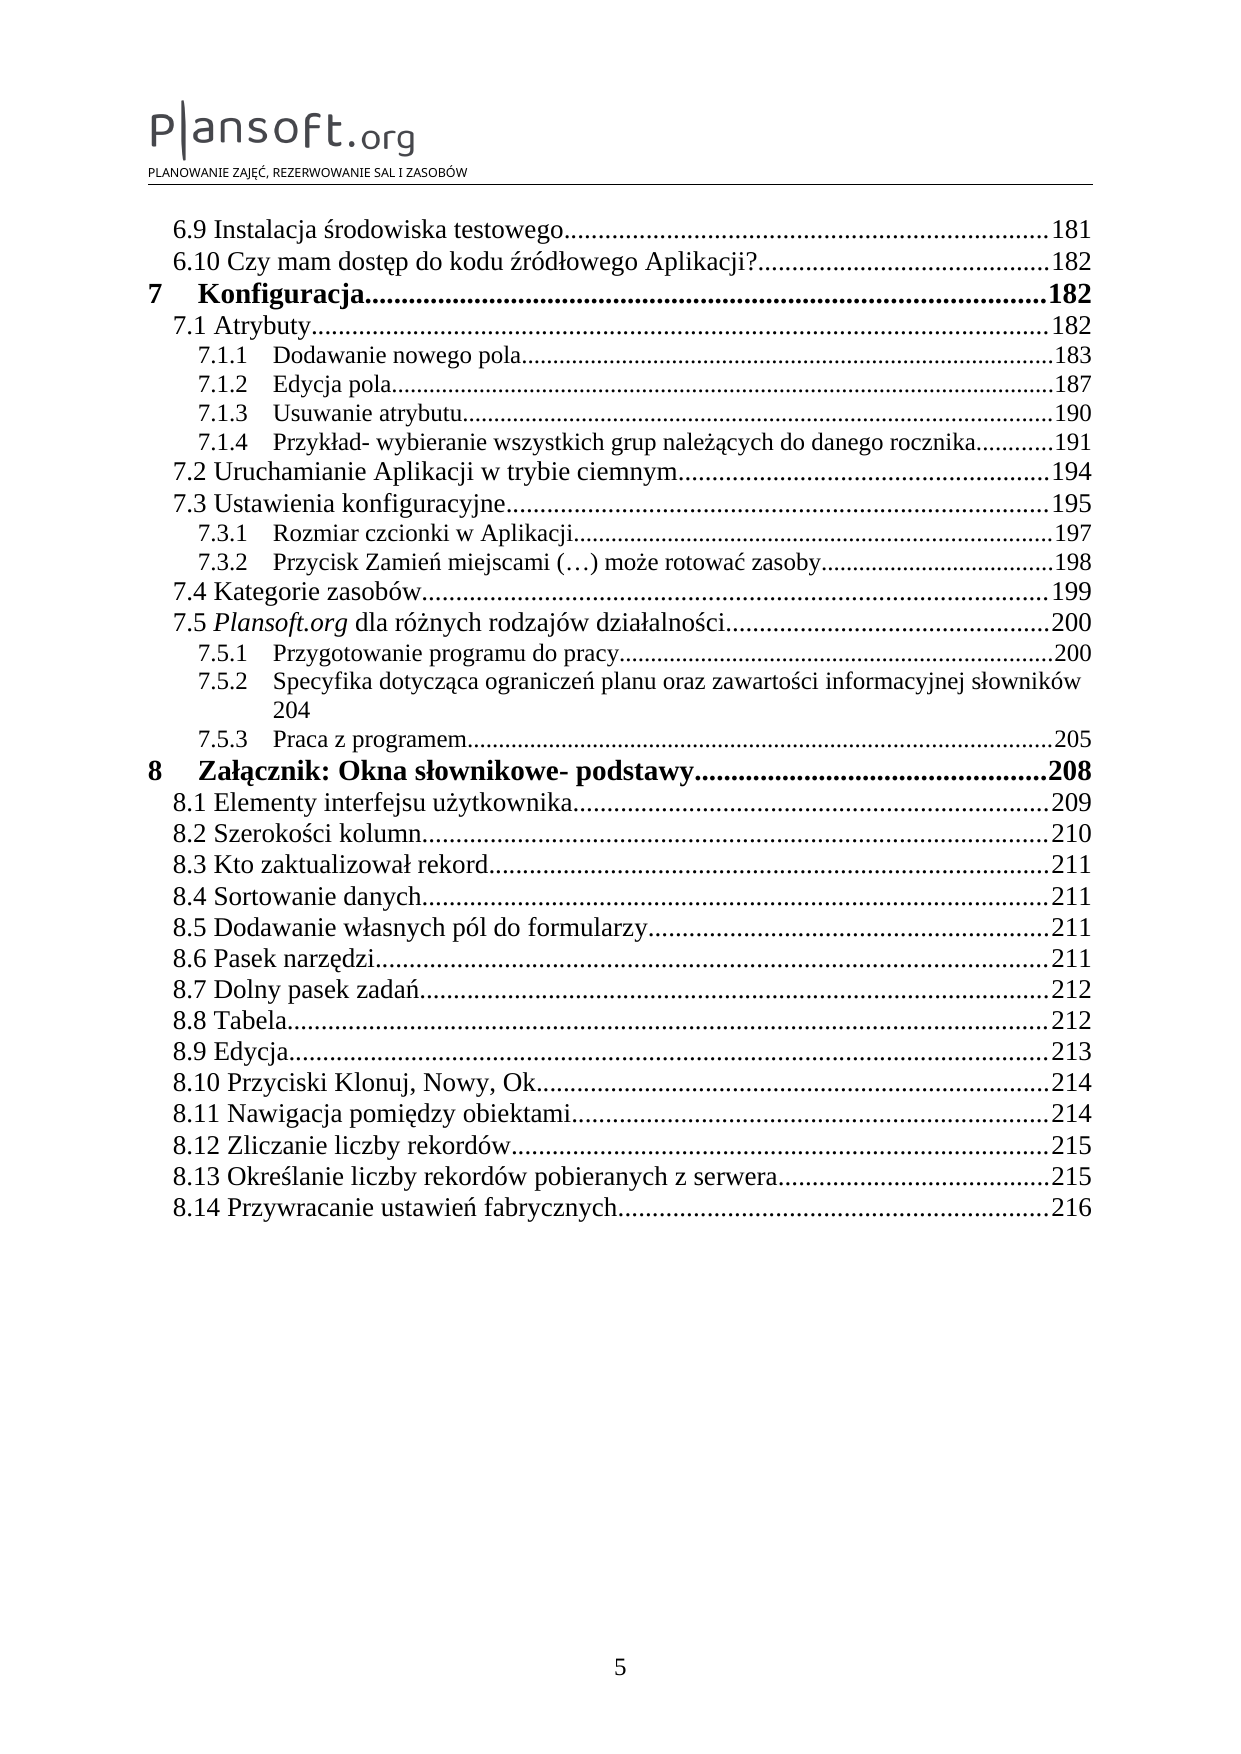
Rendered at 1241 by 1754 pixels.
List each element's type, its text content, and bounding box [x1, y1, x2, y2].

text 8.6 Pasek narzędzi 211 [173, 942, 1093, 973]
text 8.14 Przywracanie ustawień fabrycznych 216 [173, 1191, 1093, 1222]
picture [147, 73, 418, 165]
text 7.3.1 Rozmiar czcionki w Aplikacji 197 [198, 518, 1093, 547]
text 7.5.2 Specyfika dotycząca ograniczeń planu oraz zawartości informacyjnej słowników 204 [198, 666, 1093, 724]
text 8.3 Kto zaktualizował rekord 211 [173, 848, 1093, 879]
text 7.2 Uruchamianie Aplikacji w trybie ciemnym 194 [173, 456, 1093, 487]
text 7.1.4 Przykład- wybieranie wszystkich grup należących do danego rocznika 191 [198, 427, 1093, 456]
text 7.5.1 Przygotowanie programu do pracy 200 [198, 638, 1093, 666]
text 8.12 Zliczanie liczby rekordów 215 [173, 1129, 1093, 1160]
text 7 Konfiguracja 182 [148, 276, 1093, 309]
text 6.9 Instalacja środowiska testowego 181 [173, 213, 1093, 245]
text 7.4 Kategorie zasobów 199 [173, 575, 1093, 606]
text 7.1.3 Usuwanie atrybutu 190 [198, 398, 1093, 427]
text 8.7 Dolny pasek zadań 212 [173, 973, 1093, 1004]
text 8 Załącznik: Okna słownikowe- podstawy 208 [148, 753, 1093, 786]
text 8.4 Sortowanie danych 211 [173, 879, 1093, 911]
text 7.3.2 Przycisk Zamień miejscami (…) może rotować zasoby 198 [198, 547, 1093, 575]
text 8.5 Dodawanie własnych pól do formularzy 211 [173, 911, 1093, 942]
text 7.1.2 Edycja pola 187 [198, 369, 1093, 398]
text 7.1 Atrybuty 182 [173, 309, 1093, 341]
text 8.8 Tabela 212 [173, 1004, 1093, 1035]
text 8.11 Nawigacja pomiędzy obiektami 214 [173, 1098, 1093, 1129]
text 7.3 Ustawienia konfiguracyjne 195 [173, 487, 1093, 518]
text 7.5.3 Praca z programem 205 [198, 724, 1093, 753]
text 8.9 Edycja 213 [173, 1035, 1093, 1066]
text 6.10 Czy mam dostęp do kodu źródłowego Aplikacji? 182 [173, 245, 1093, 276]
text 8.10 Przyciski Klonuj, Nowy, Ok 214 [173, 1066, 1093, 1098]
text 7.1.1 Dodawanie nowego pola 183 [198, 341, 1093, 369]
text 7.5 Plansoft.org dla różnych rodzajów działalności 200 [173, 606, 1093, 638]
text 8.13 Określanie liczby rekordów pobieranych z serwera 215 [173, 1160, 1093, 1191]
text 8.1 Elementy interfejsu użytkownika 209 [173, 786, 1093, 817]
text 8.2 Szerokości kolumn 210 [173, 817, 1093, 848]
